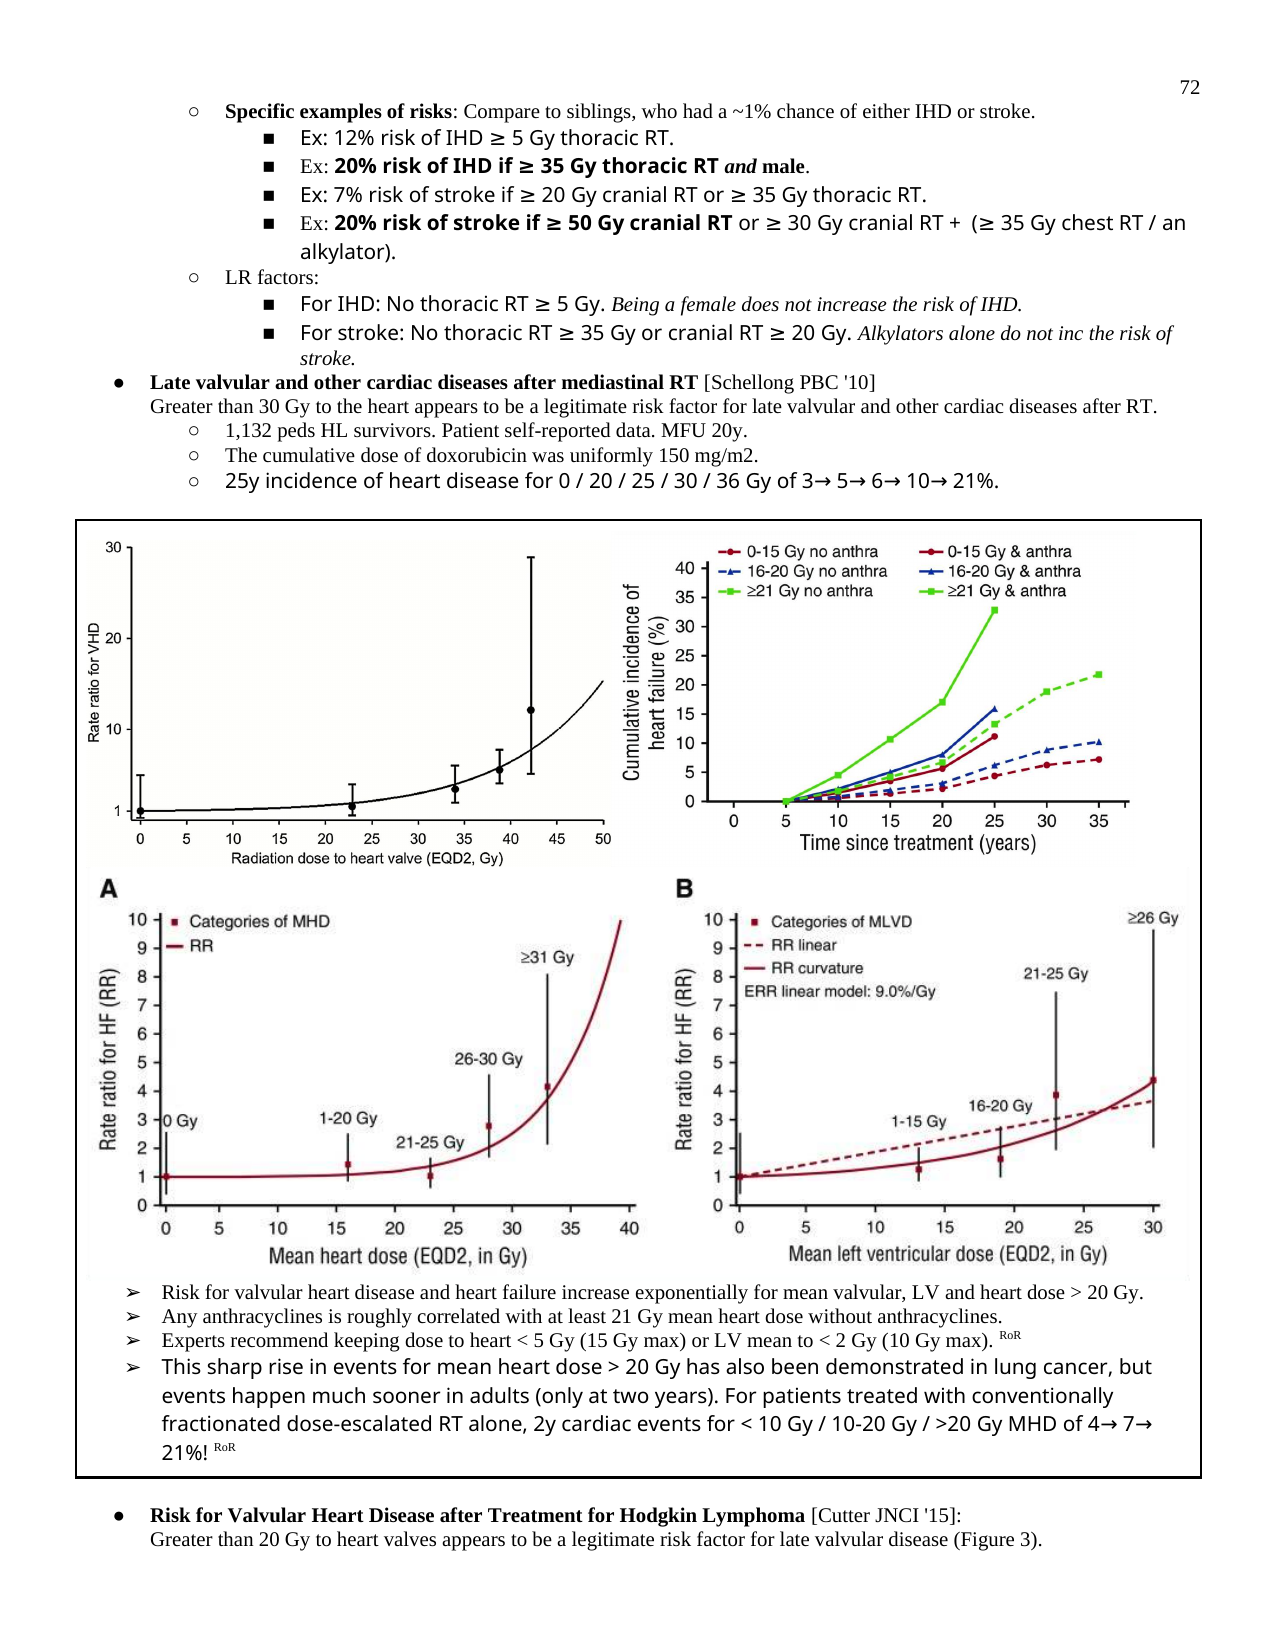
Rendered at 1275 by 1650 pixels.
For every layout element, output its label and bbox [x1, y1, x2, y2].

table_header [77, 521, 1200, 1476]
picture [86, 531, 1190, 1281]
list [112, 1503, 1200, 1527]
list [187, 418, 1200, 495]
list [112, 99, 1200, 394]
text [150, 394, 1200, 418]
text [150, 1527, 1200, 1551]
